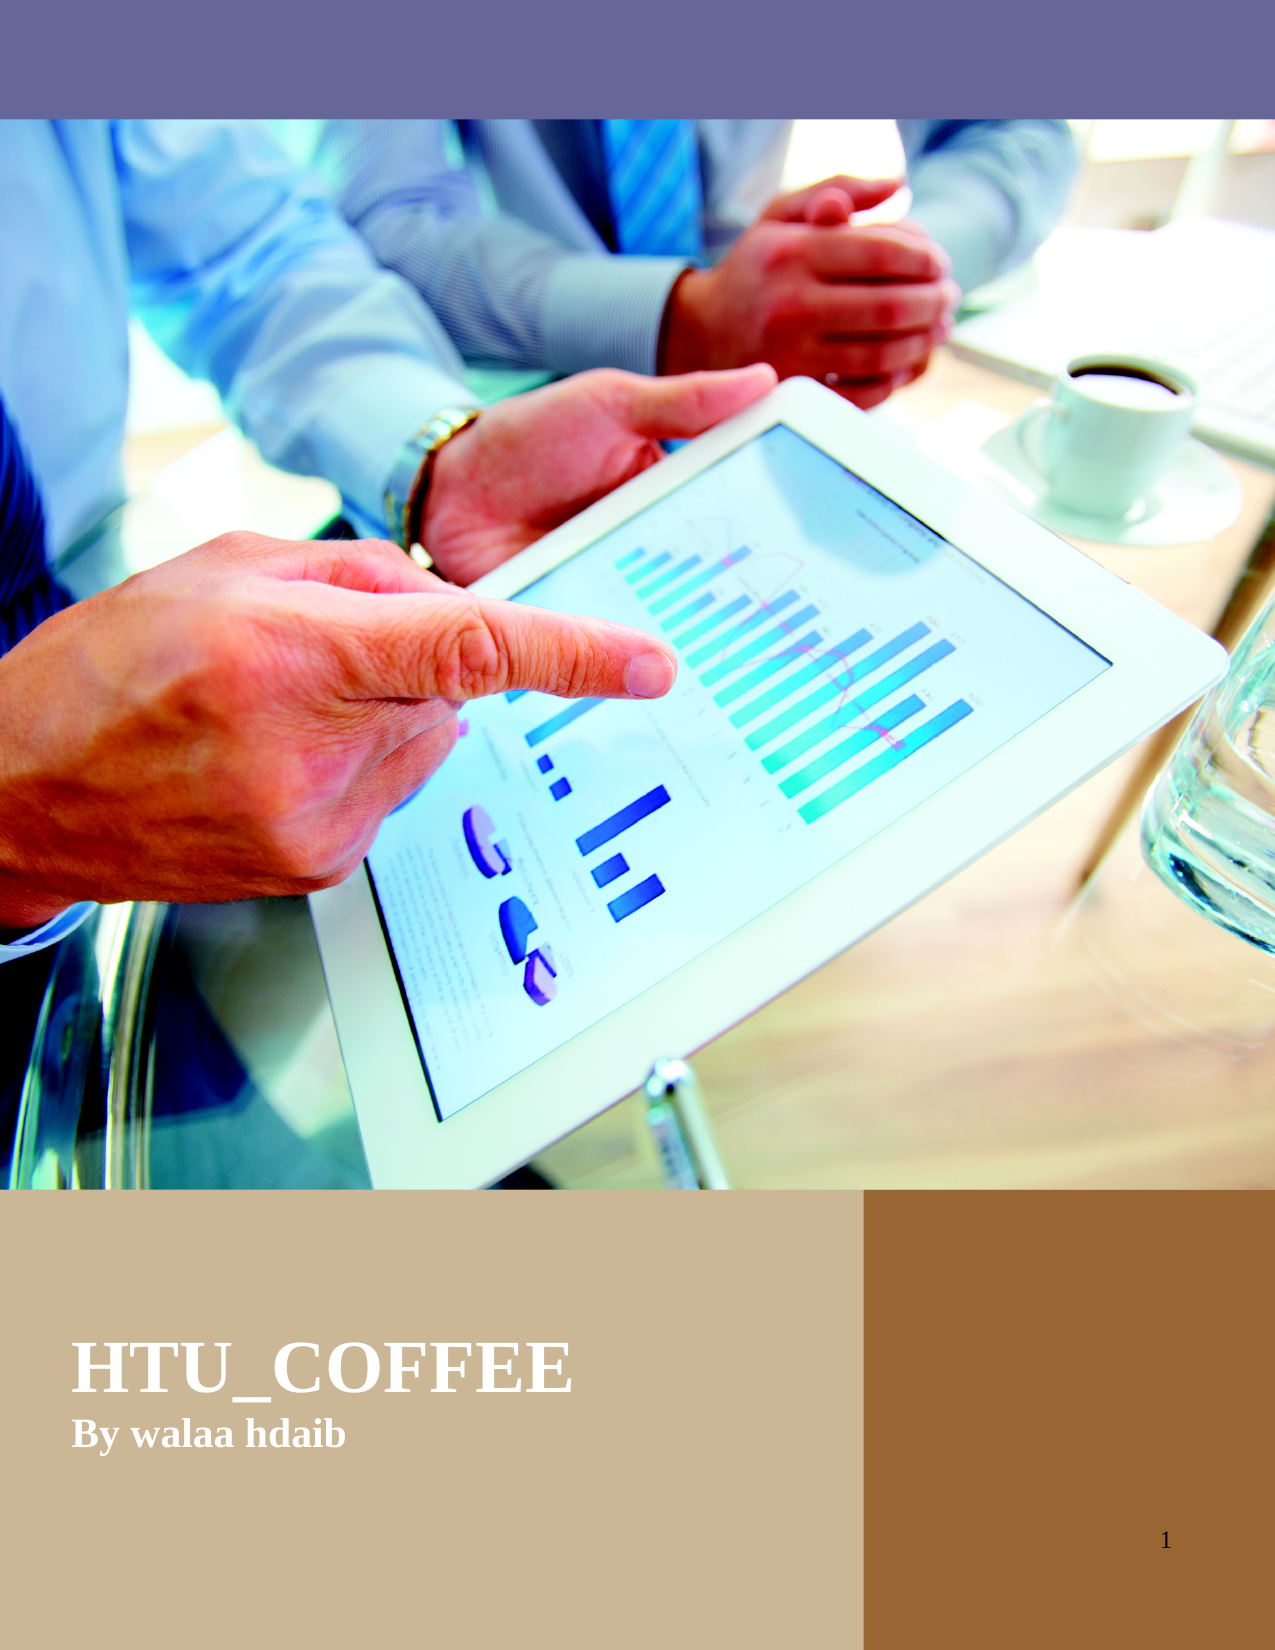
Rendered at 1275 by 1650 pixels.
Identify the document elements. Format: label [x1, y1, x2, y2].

picture [0, 120, 1275, 1189]
